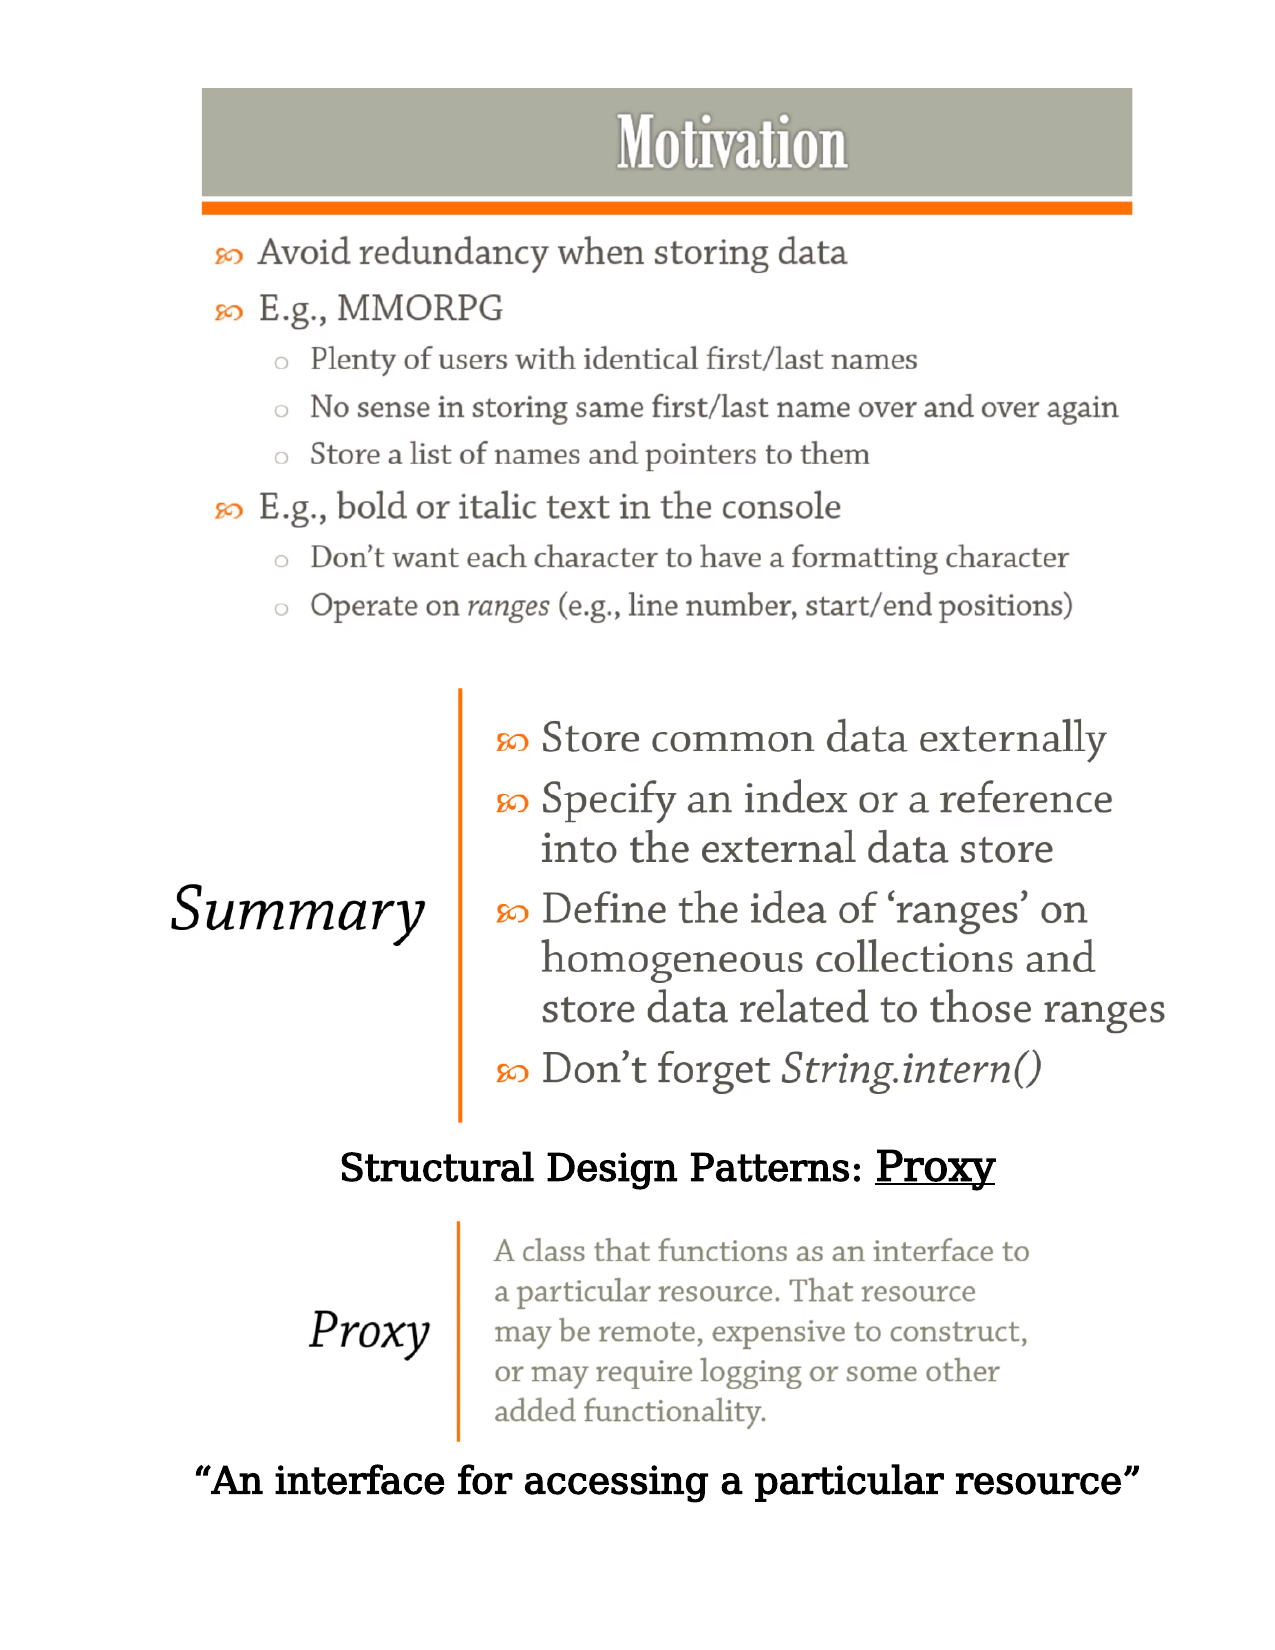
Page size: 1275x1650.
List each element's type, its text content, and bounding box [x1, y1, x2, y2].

picture [201, 88, 1133, 631]
text Structural Design Patterns: Proxy [148, 1139, 1186, 1189]
text “An interface for accessing a particular resource” [148, 1456, 1186, 1501]
picture [297, 1193, 1037, 1455]
picture [154, 676, 1180, 1138]
